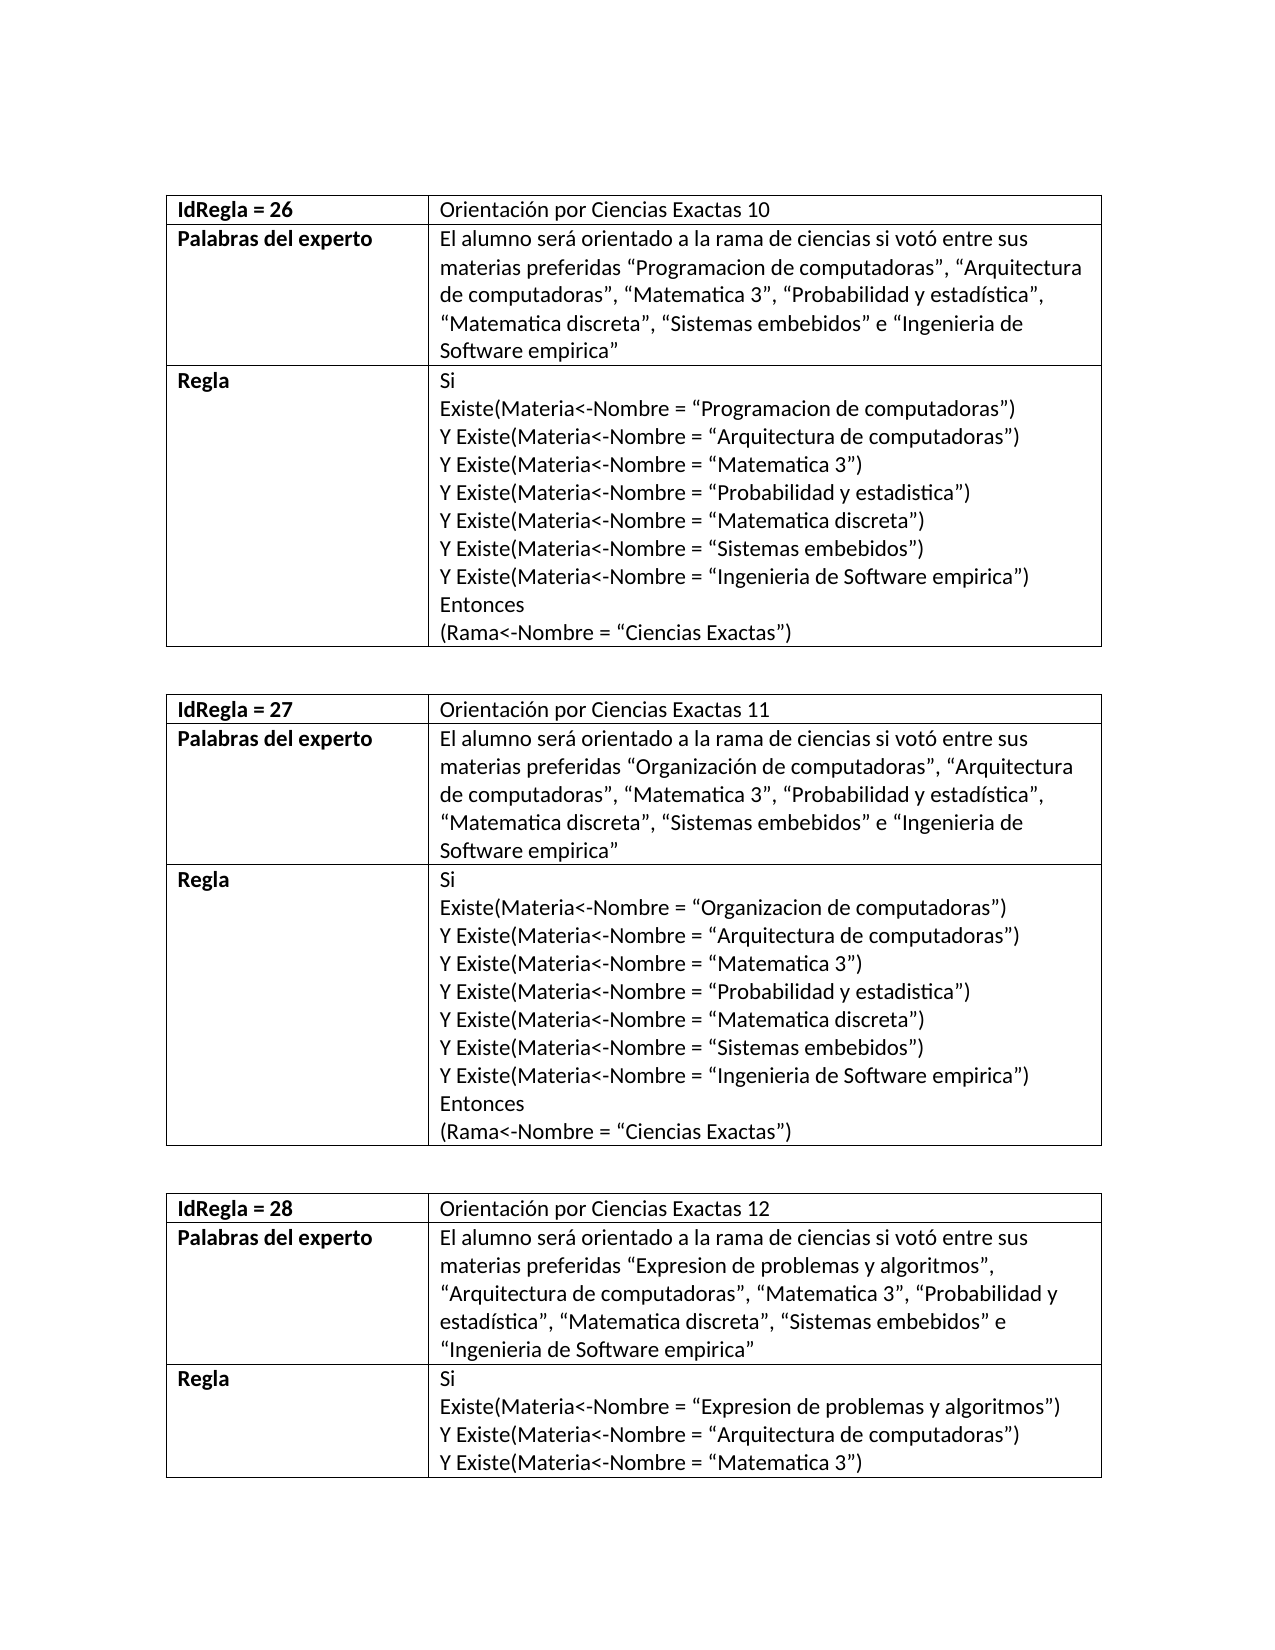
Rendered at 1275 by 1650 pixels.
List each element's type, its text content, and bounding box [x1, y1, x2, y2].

table_cell El alumno será orientado a la rama de ciencias si votó entre sus materias preferidas “Programacion de computadoras”, “Arquitectura de computadoras”, “Matematica 3”, “Probabilidad y estadística”, “Matematica discreta”, “Sistemas embebidos” e “Ingenieria de Software empirica” [429, 225, 1101, 365]
table_cell Regla [167, 366, 428, 646]
table_header Orientación por Ciencias Exactas 12 [429, 1194, 1101, 1222]
table_cell El alumno será orientado a la rama de ciencias si votó entre sus materias preferidas “Organización de computadoras”, “Arquitectura de computadoras”, “Matematica 3”, “Probabilidad y estadística”, “Matematica discreta”, “Sistemas embebidos” e “Ingenieria de Software empirica” [429, 724, 1101, 864]
table_header Orientación por Ciencias Exactas 10 [429, 196, 1101, 223]
table_cell Si Existe(Materia<-Nombre = “Programacion de computadoras”) Y Existe(Materia<-Nombre = “Arquitectura de computadoras”) Y Existe(Materia<-Nombre = “Matematica 3”) Y Existe(Materia<-Nombre = “Probabilidad y estadistica”) Y Existe(Materia<-Nombre = “Matematica discreta”) Y Existe(Materia<-Nombre = “Sistemas embebidos”) Y Existe(Materia<-Nombre = “Ingenieria de Software empirica”) Entonces (Rama<-Nombre = “Ciencias Exactas”) [429, 366, 1101, 646]
table_cell Palabras del experto [167, 1223, 428, 1363]
table_header Orientación por Ciencias Exactas 11 [429, 695, 1101, 723]
table_cell Si Existe(Materia<-Nombre = “Organizacion de computadoras”) Y Existe(Materia<-Nombre = “Arquitectura de computadoras”) Y Existe(Materia<-Nombre = “Matematica 3”) Y Existe(Materia<-Nombre = “Probabilidad y estadistica”) Y Existe(Materia<-Nombre = “Matematica discreta”) Y Existe(Materia<-Nombre = “Sistemas embebidos”) Y Existe(Materia<-Nombre = “Ingenieria de Software empirica”) Entonces (Rama<-Nombre = “Ciencias Exactas”) [429, 865, 1101, 1145]
table_header IdRegla = 27 [167, 695, 428, 723]
table_cell Regla [167, 1365, 428, 1477]
table_header IdRegla = 26 [167, 196, 428, 223]
table_cell Palabras del experto [167, 724, 428, 864]
table_cell Palabras del experto [167, 225, 428, 365]
table_header IdRegla = 28 [167, 1194, 428, 1222]
table_cell Regla [167, 865, 428, 1145]
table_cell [429, 1365, 1101, 1477]
table_cell El alumno será orientado a la rama de ciencias si votó entre sus materias preferidas “Expresion de problemas y algoritmos”, “Arquitectura de computadoras”, “Matematica 3”, “Probabilidad y estadística”, “Matematica discreta”, “Sistemas embebidos” e “Ingenieria de Software empirica” [429, 1223, 1101, 1363]
